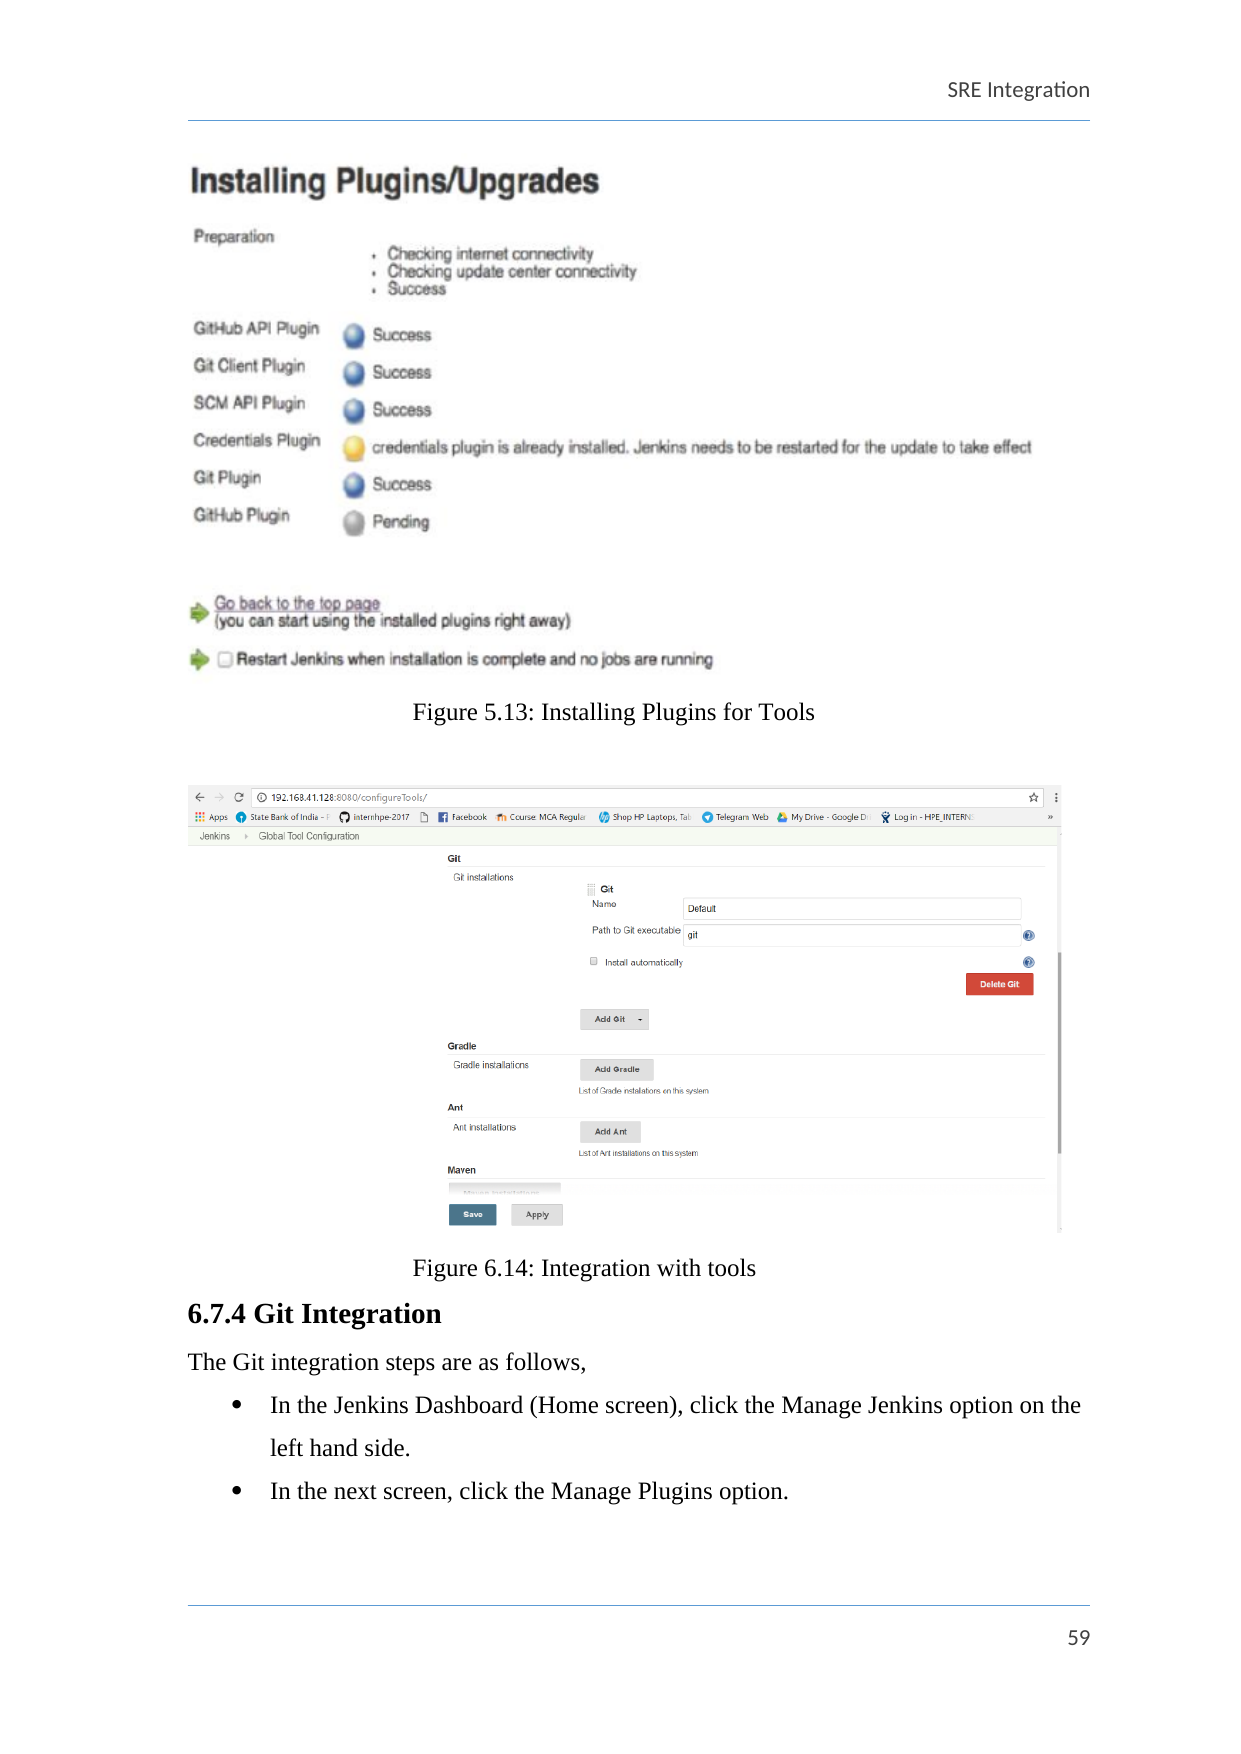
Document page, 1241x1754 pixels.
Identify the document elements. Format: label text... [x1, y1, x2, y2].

list In the Jenkins Dashboard (Home screen), click the Manage Jenkins option on the left hand side. [232, 1390, 1090, 1462]
text Figure 6.14: Integration with tools [337, 1253, 1090, 1282]
text 6.7.4 Git Integration [187, 1297, 1090, 1330]
picture [187, 783, 1062, 1240]
text The Git integration steps are as follows, [187, 1347, 1090, 1376]
picture [187, 148, 1062, 684]
text Figure 5.13: Installing Plugins for Tools [337, 697, 1090, 726]
list In the next screen, click the Manage Plugins option. [232, 1476, 1090, 1505]
